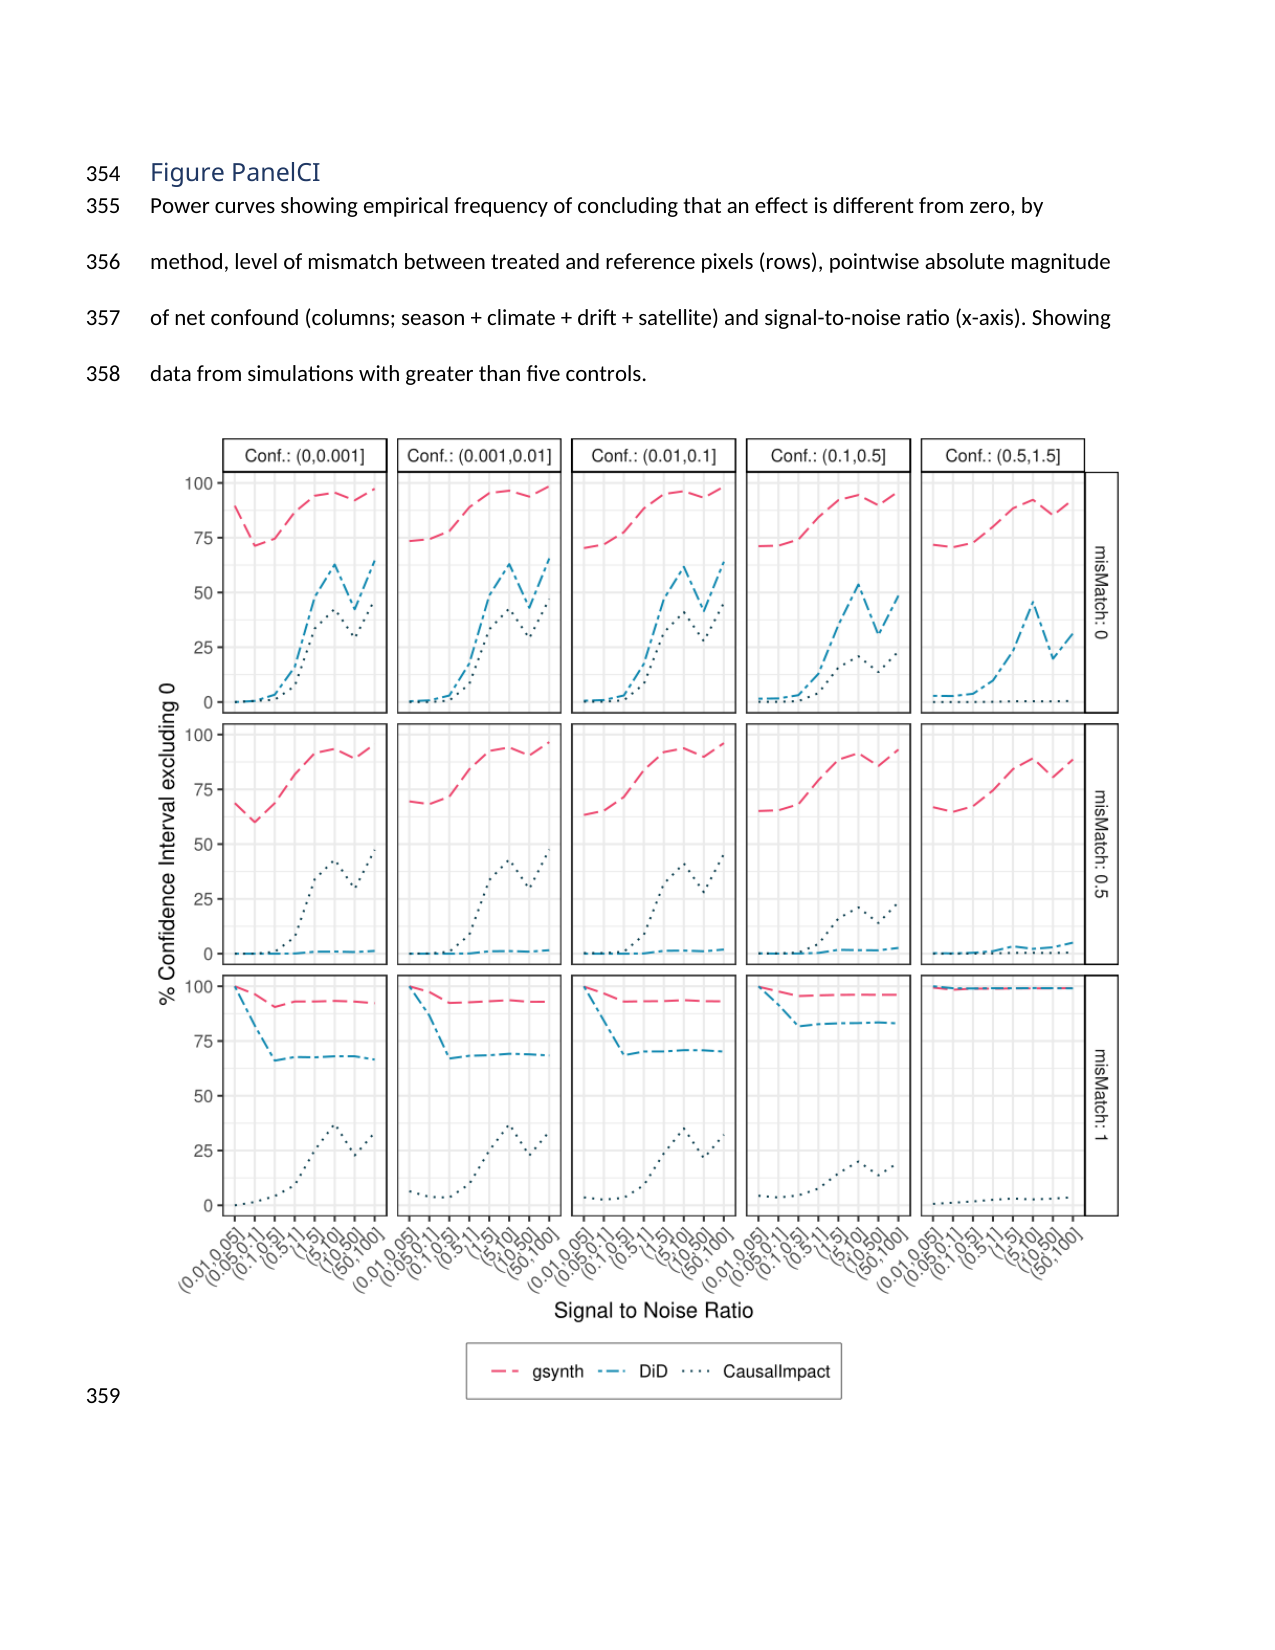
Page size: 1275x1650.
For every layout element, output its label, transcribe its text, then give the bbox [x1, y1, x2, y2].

picture [150, 431, 1125, 1404]
subtitle Figure PanelCI [150, 154, 1125, 188]
text Power curves showing empirical frequency of concluding that an effect is different from zero, by method, level of mismatch between treated and reference pixels (rows), pointwise absolute magnitude of net confound (columns; season + climate + drift + satellite) and signal-to-noise ratio (x-axis). Showing data from simulations with greater than five controls. [150, 191, 1125, 387]
